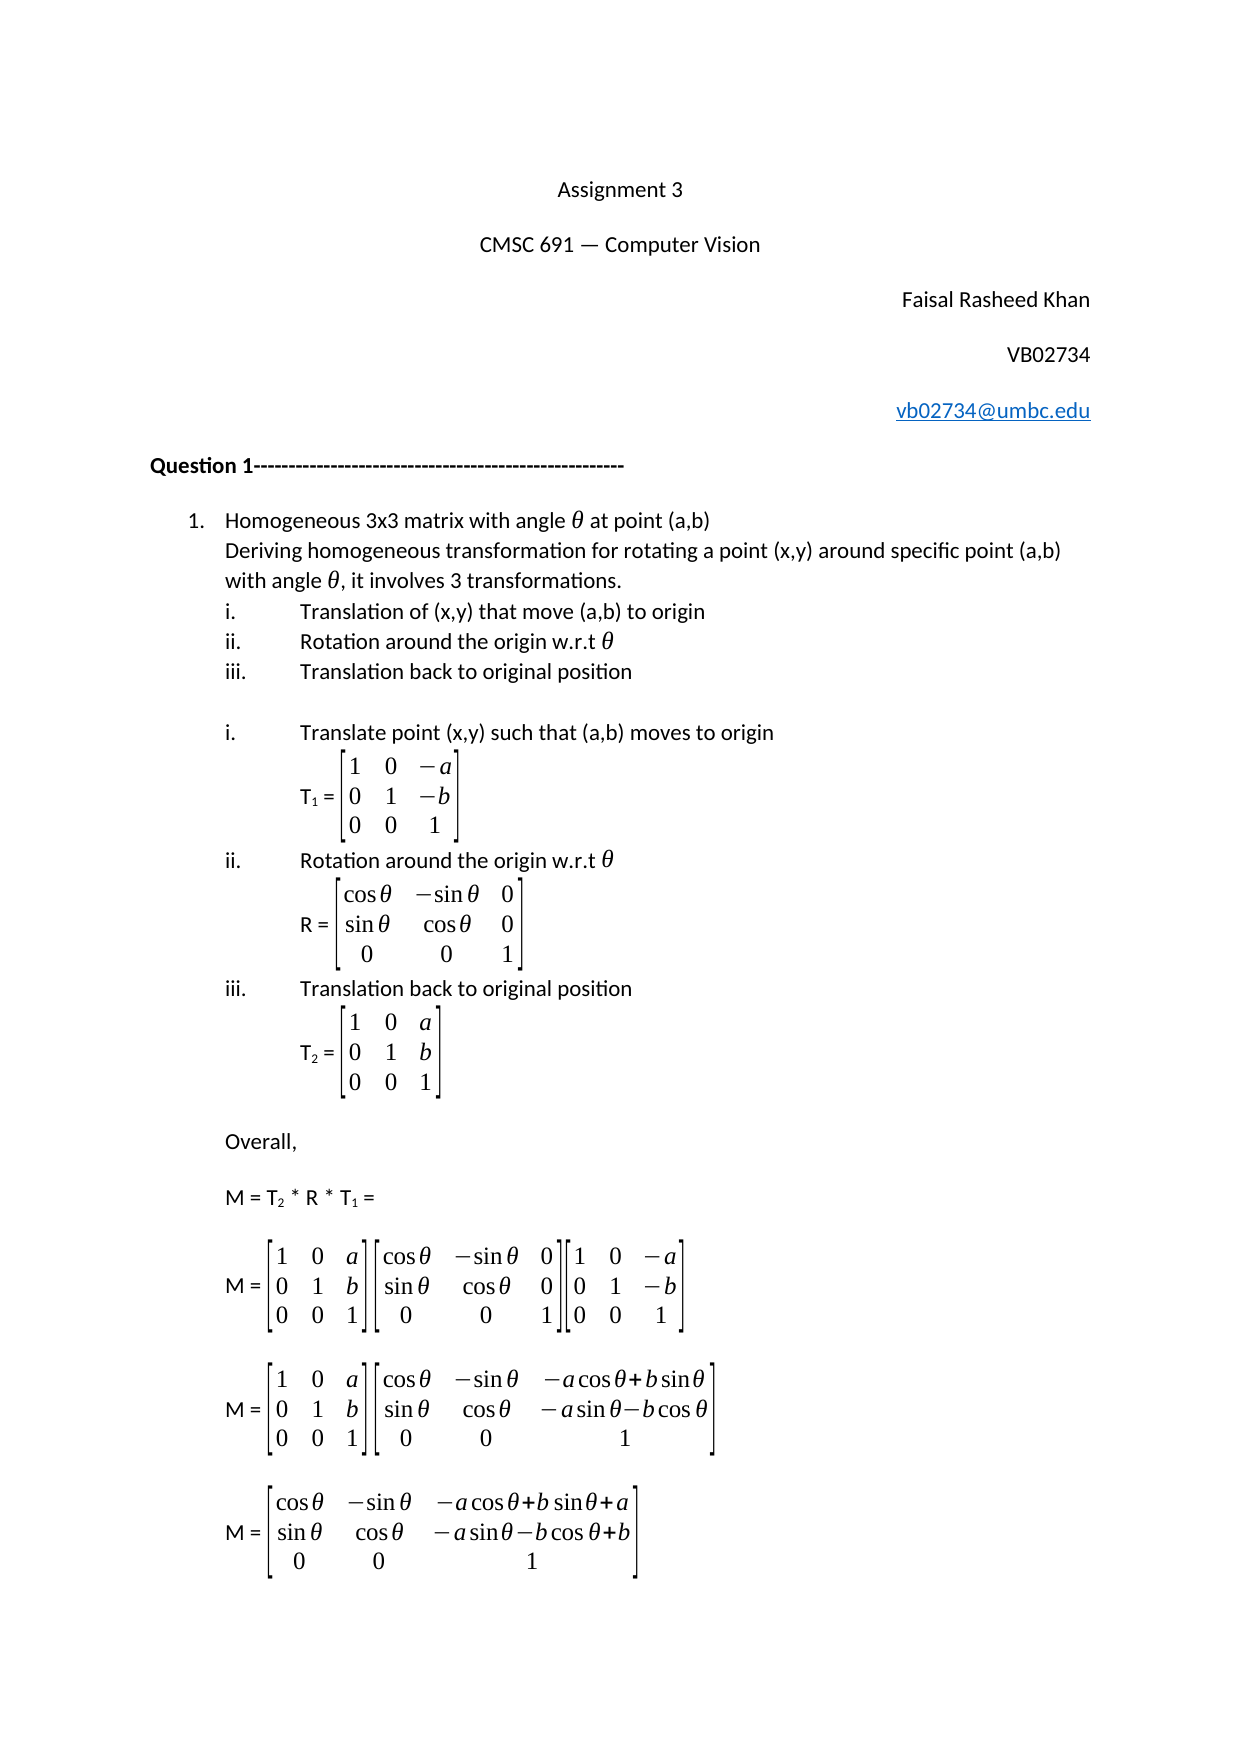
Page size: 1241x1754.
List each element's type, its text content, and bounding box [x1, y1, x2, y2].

list R = [300, 876, 1090, 972]
list Translation back to original position [225, 657, 1090, 685]
text vb02734@umbc.edu [150, 396, 1090, 424]
text Faisal Rasheed Khan [150, 285, 1090, 313]
list Translation of (x,y) that move (a,b) to origin [225, 597, 1090, 625]
list Translate point (x,y) such that (a,b) moves to origin [225, 718, 1090, 746]
text M = [150, 1238, 1090, 1334]
list Rotation around the origin w.r.t [225, 846, 1090, 874]
list T2 = [300, 1004, 1090, 1100]
list Rotation around the origin w.r.t [225, 627, 1090, 655]
list Deriving homogeneous transformation for rotating a point (x,y) around specific point (a,b) with angle , it involves 3 transformations. [225, 536, 1090, 595]
text CMSC 691 — Computer Vision [150, 230, 1090, 258]
list T1 = [300, 748, 1090, 844]
text Question 1----------------------------------------------------- [150, 451, 1090, 479]
text Assignment 3 [150, 175, 1090, 203]
text M = [150, 1361, 1090, 1457]
list Homogeneous 3x3 matrix with angle at point (a,b) [187, 506, 1090, 534]
list Translation back to original position [225, 974, 1090, 1002]
text Overall, [150, 1127, 1090, 1155]
text M = T2 * R * T1 = [150, 1183, 1090, 1211]
text M = [150, 1484, 1090, 1580]
text VB02734 [150, 341, 1090, 369]
